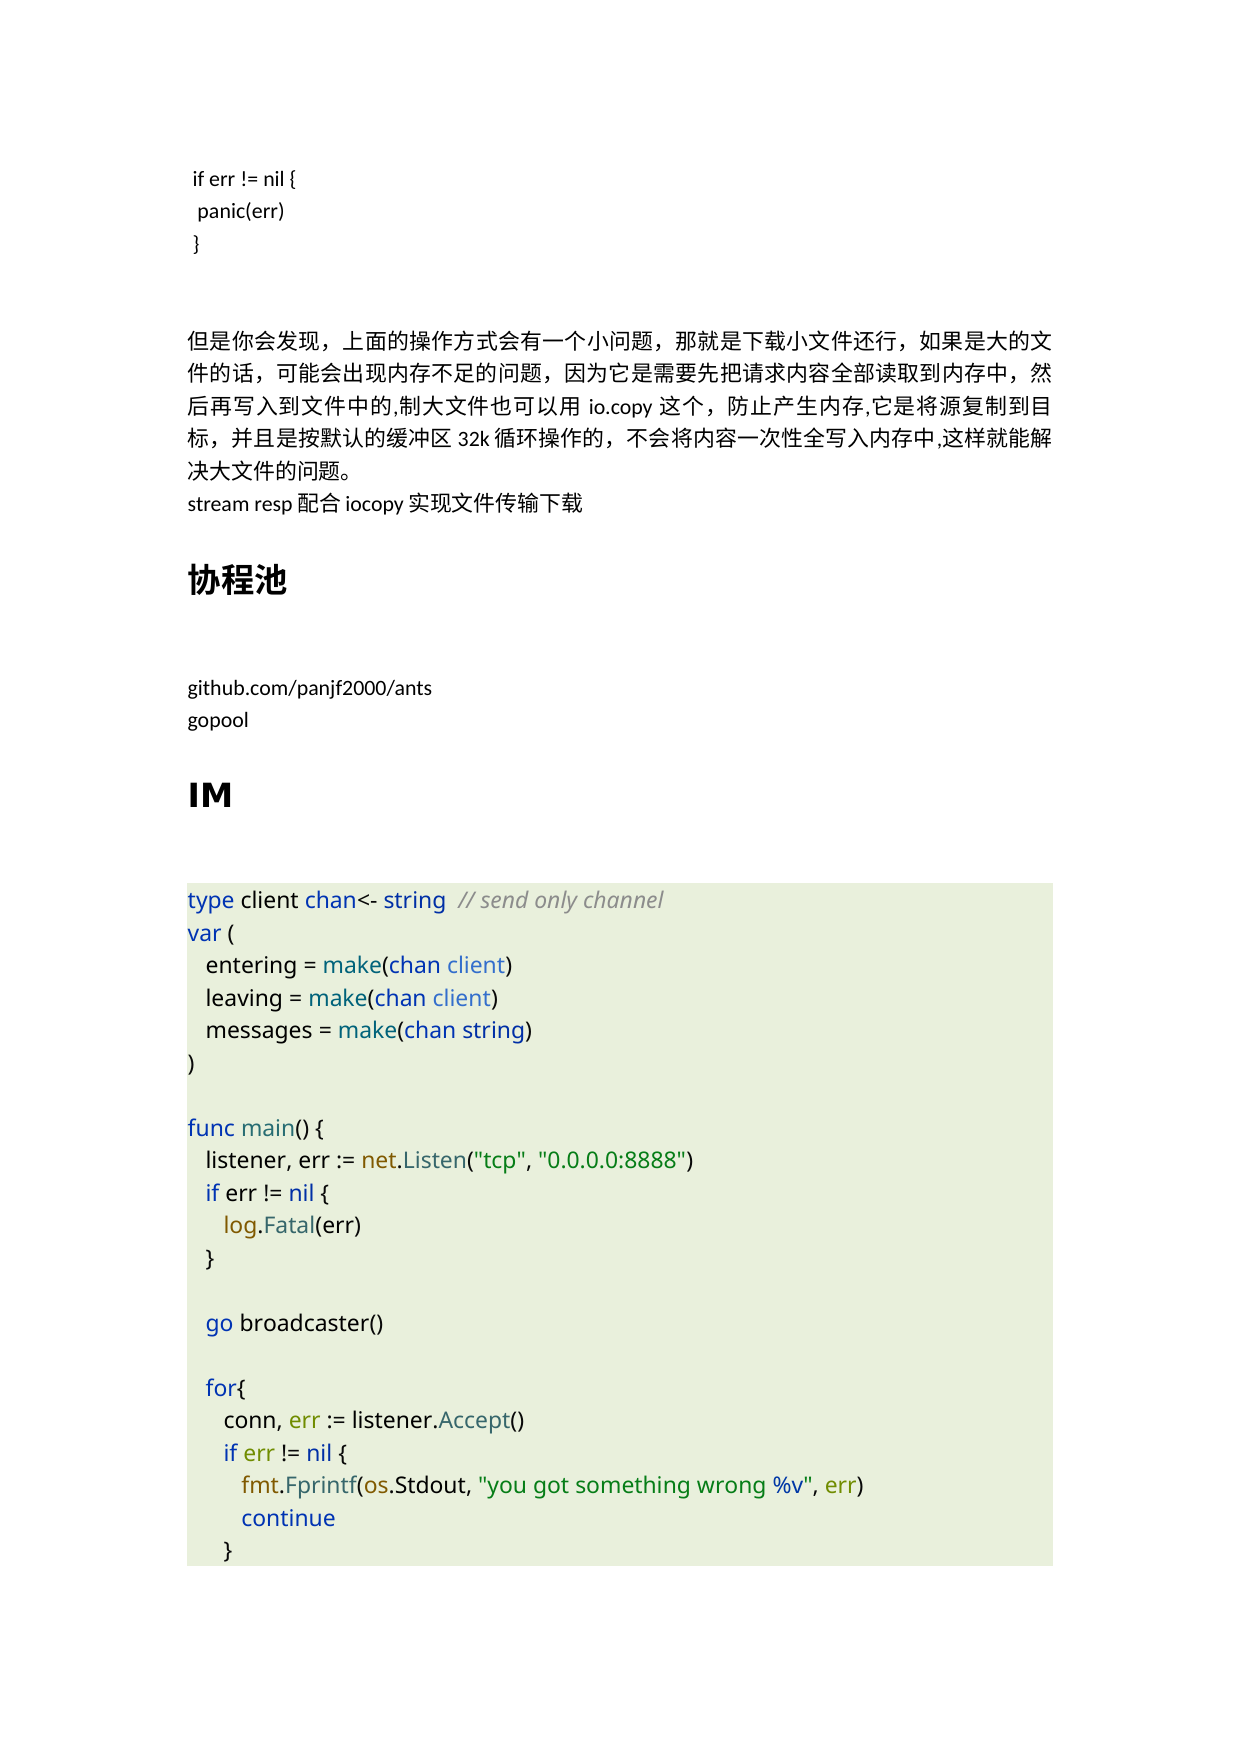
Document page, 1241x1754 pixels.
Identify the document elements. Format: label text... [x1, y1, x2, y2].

text github.com/panjf2000/ants [187, 671, 1053, 704]
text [187, 1111, 1053, 1566]
text 但是你会发现，上面的操作方式会有一个小问题，那就是下载小文件还行，如果是大的文件的话，可能会出现内存不足的问题，因为它是需要先把请求内容全部读取到内存中，然后再写入到文件中的,制大文件也可以用 io.copy 这个，防止产生内存,它是将源复制到目标，并且是按默认的缓冲区32k循环操作的，不会将内容一次性全写入内存中,这样就能解决大文件的问题。 [187, 324, 1053, 487]
subtitle 协程池 [187, 547, 1053, 612]
text gopool [187, 704, 1053, 736]
text panic(err) [187, 194, 1053, 227]
text } [187, 227, 1053, 259]
text if err != nil { [187, 162, 1053, 194]
text type client chan<- string // send only channel var ( entering = make(chan client) leaving = make(chan client) messages = make(chan string) ) [187, 883, 1053, 1078]
text stream resp配合iocopy实现文件传输下载 [187, 487, 1053, 519]
subtitle IM [187, 763, 1053, 828]
